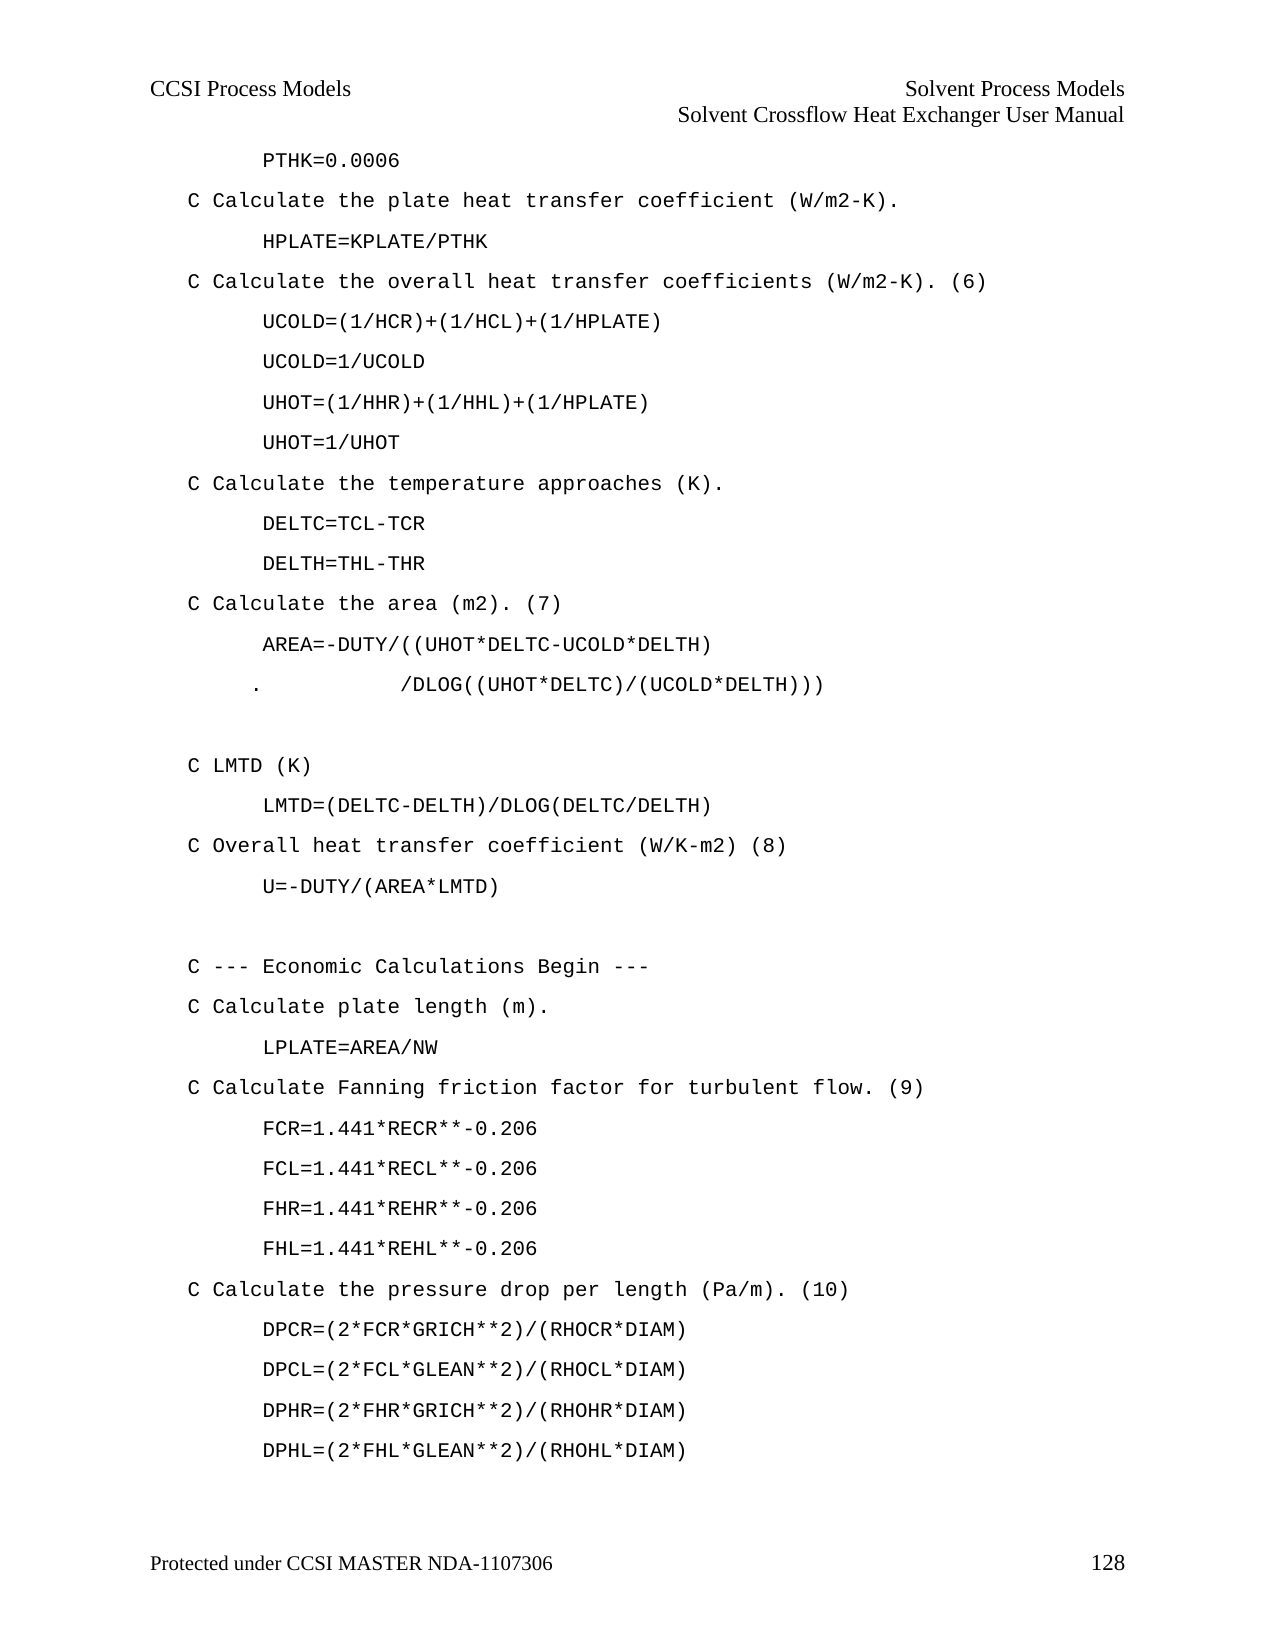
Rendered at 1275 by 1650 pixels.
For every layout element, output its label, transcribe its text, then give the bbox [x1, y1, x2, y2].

text DPCR=(2*FCR*GRICH**2)/(RHOCR*DIAM) [187, 1319, 1125, 1343]
text DELTC=TCL-TCR [187, 513, 1125, 536]
text PTHK=0.0006 [187, 150, 1125, 174]
text UCOLD=1/UCOLD [187, 352, 1125, 375]
text C Calculate plate length (m). [187, 997, 1125, 1020]
text FHR=1.441*REHR**-0.206 [187, 1198, 1125, 1222]
text C --- Economic Calculations Begin --- [187, 956, 1125, 980]
text DPHL=(2*FHL*GLEAN**2)/(RHOHL*DIAM) [187, 1440, 1125, 1464]
text UHOT=(1/HHR)+(1/HHL)+(1/HPLATE) [187, 392, 1125, 416]
text FCL=1.441*RECL**-0.206 [187, 1158, 1125, 1181]
text C Calculate the temperature approaches (K). [187, 472, 1125, 496]
text U=-DUTY/(AREA*LMTD) [187, 876, 1125, 899]
text FCR=1.441*RECR**-0.206 [187, 1117, 1125, 1141]
text C LMTD (K) [187, 755, 1125, 778]
text LPLATE=AREA/NW [187, 1037, 1125, 1061]
text AREA=-DUTY/((UHOT*DELTC-UCOLD*DELTH) [187, 634, 1125, 657]
text FHL=1.441*REHL**-0.206 [187, 1238, 1125, 1262]
text . /DLOG((UHOT*DELTC)/(UCOLD*DELTH))) [187, 674, 1125, 698]
text C Calculate the overall heat transfer coefficients (W/m2-K). (6) [187, 271, 1125, 294]
text C Calculate Fanning friction factor for turbulent flow. (9) [187, 1077, 1125, 1101]
text C Calculate the pressure drop per length (Pa/m). (10) [187, 1279, 1125, 1302]
text HPLATE=KPLATE/PTHK [187, 231, 1125, 254]
text LMTD=(DELTC-DELTH)/DLOG(DELTC/DELTH) [187, 795, 1125, 819]
text DPCL=(2*FCL*GLEAN**2)/(RHOCL*DIAM) [187, 1359, 1125, 1383]
text DELTH=THL-THR [187, 553, 1125, 577]
text C Calculate the area (m2). (7) [187, 593, 1125, 617]
text UCOLD=(1/HCR)+(1/HCL)+(1/HPLATE) [187, 311, 1125, 335]
text C Overall heat transfer coefficient (W/K-m2) (8) [187, 835, 1125, 859]
text C Calculate the plate heat transfer coefficient (W/m2-K). [187, 190, 1125, 214]
text DPHR=(2*FHR*GRICH**2)/(RHOHR*DIAM) [187, 1400, 1125, 1423]
text UHOT=1/UHOT [187, 432, 1125, 456]
